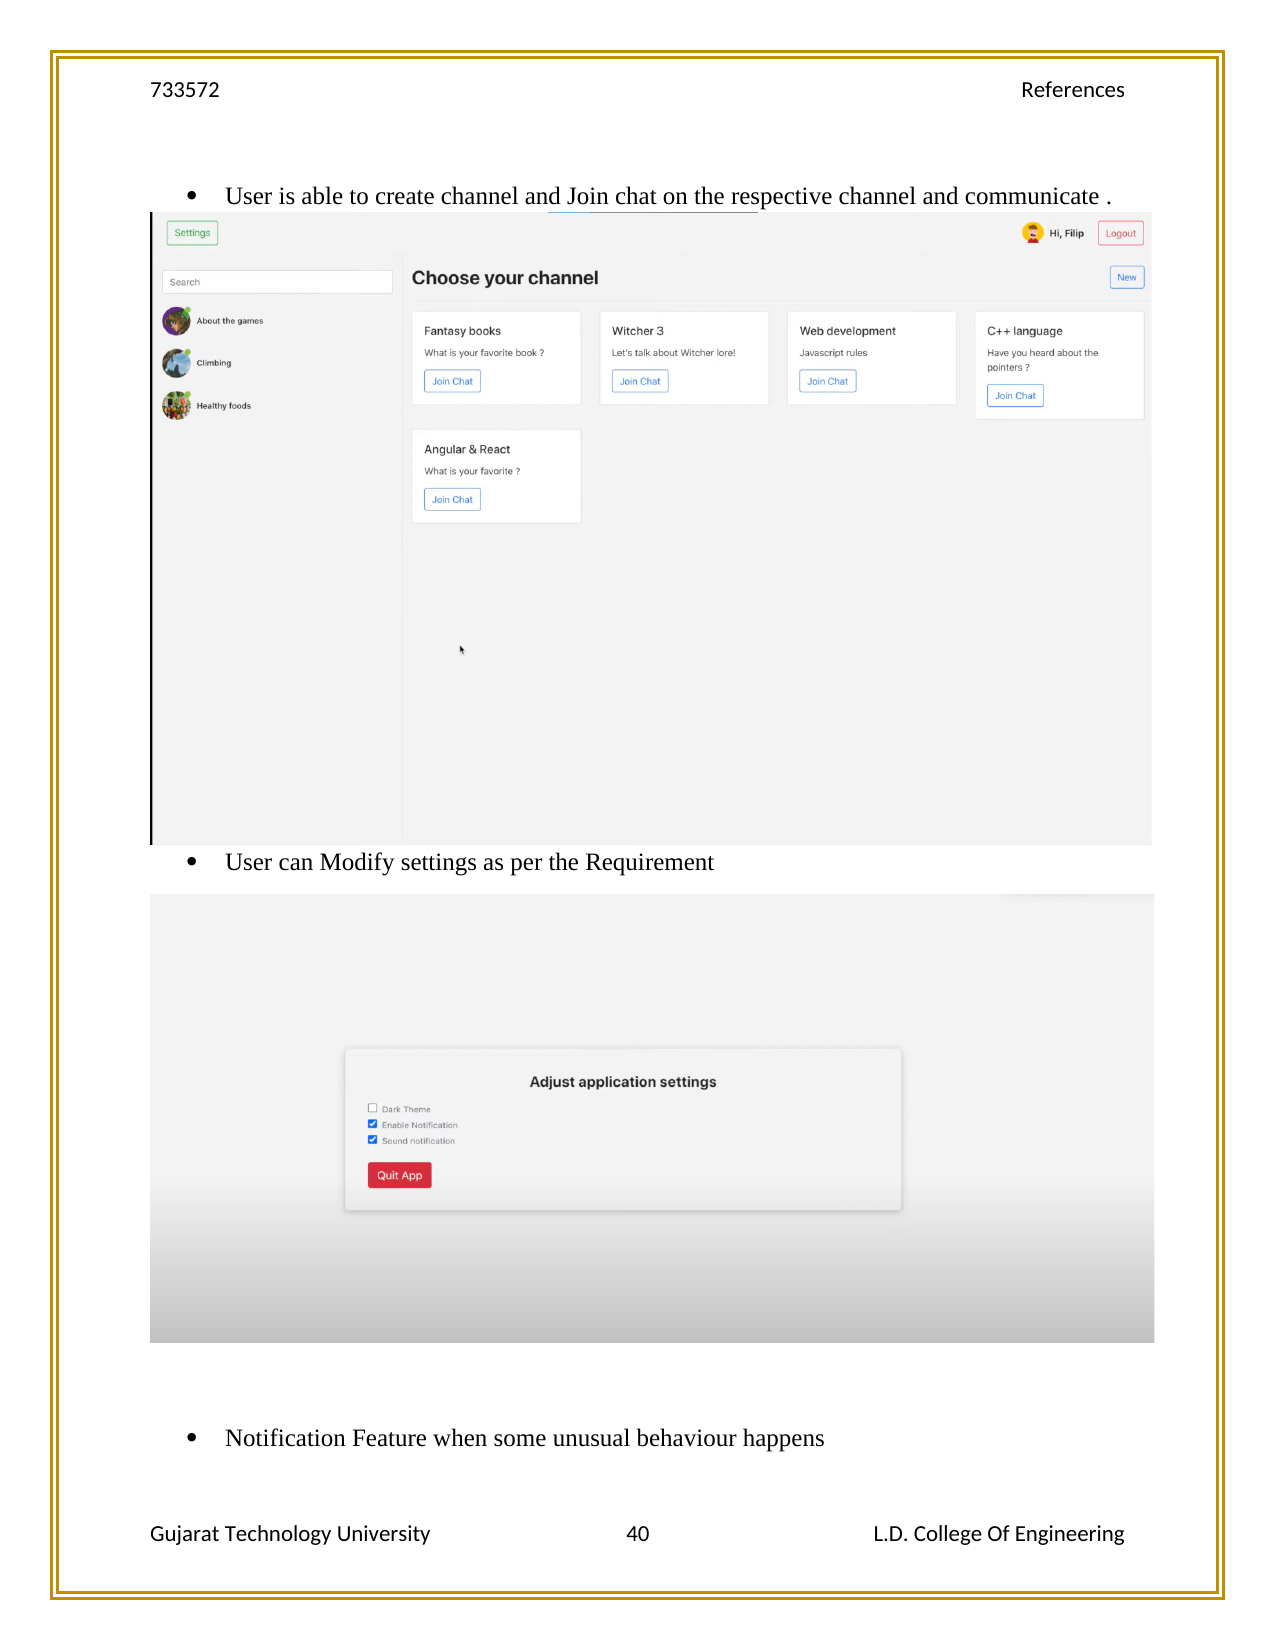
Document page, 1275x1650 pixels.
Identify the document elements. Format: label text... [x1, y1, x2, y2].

list User is able to create channel and Join chat on the respective channel and communicate . [187, 181, 1125, 210]
picture [150, 894, 1155, 1343]
picture [150, 212, 1152, 845]
list Notification Feature when some unusual behaviour happens [187, 1423, 1125, 1452]
list User can Modify settings as per the Requirement [187, 847, 1125, 876]
